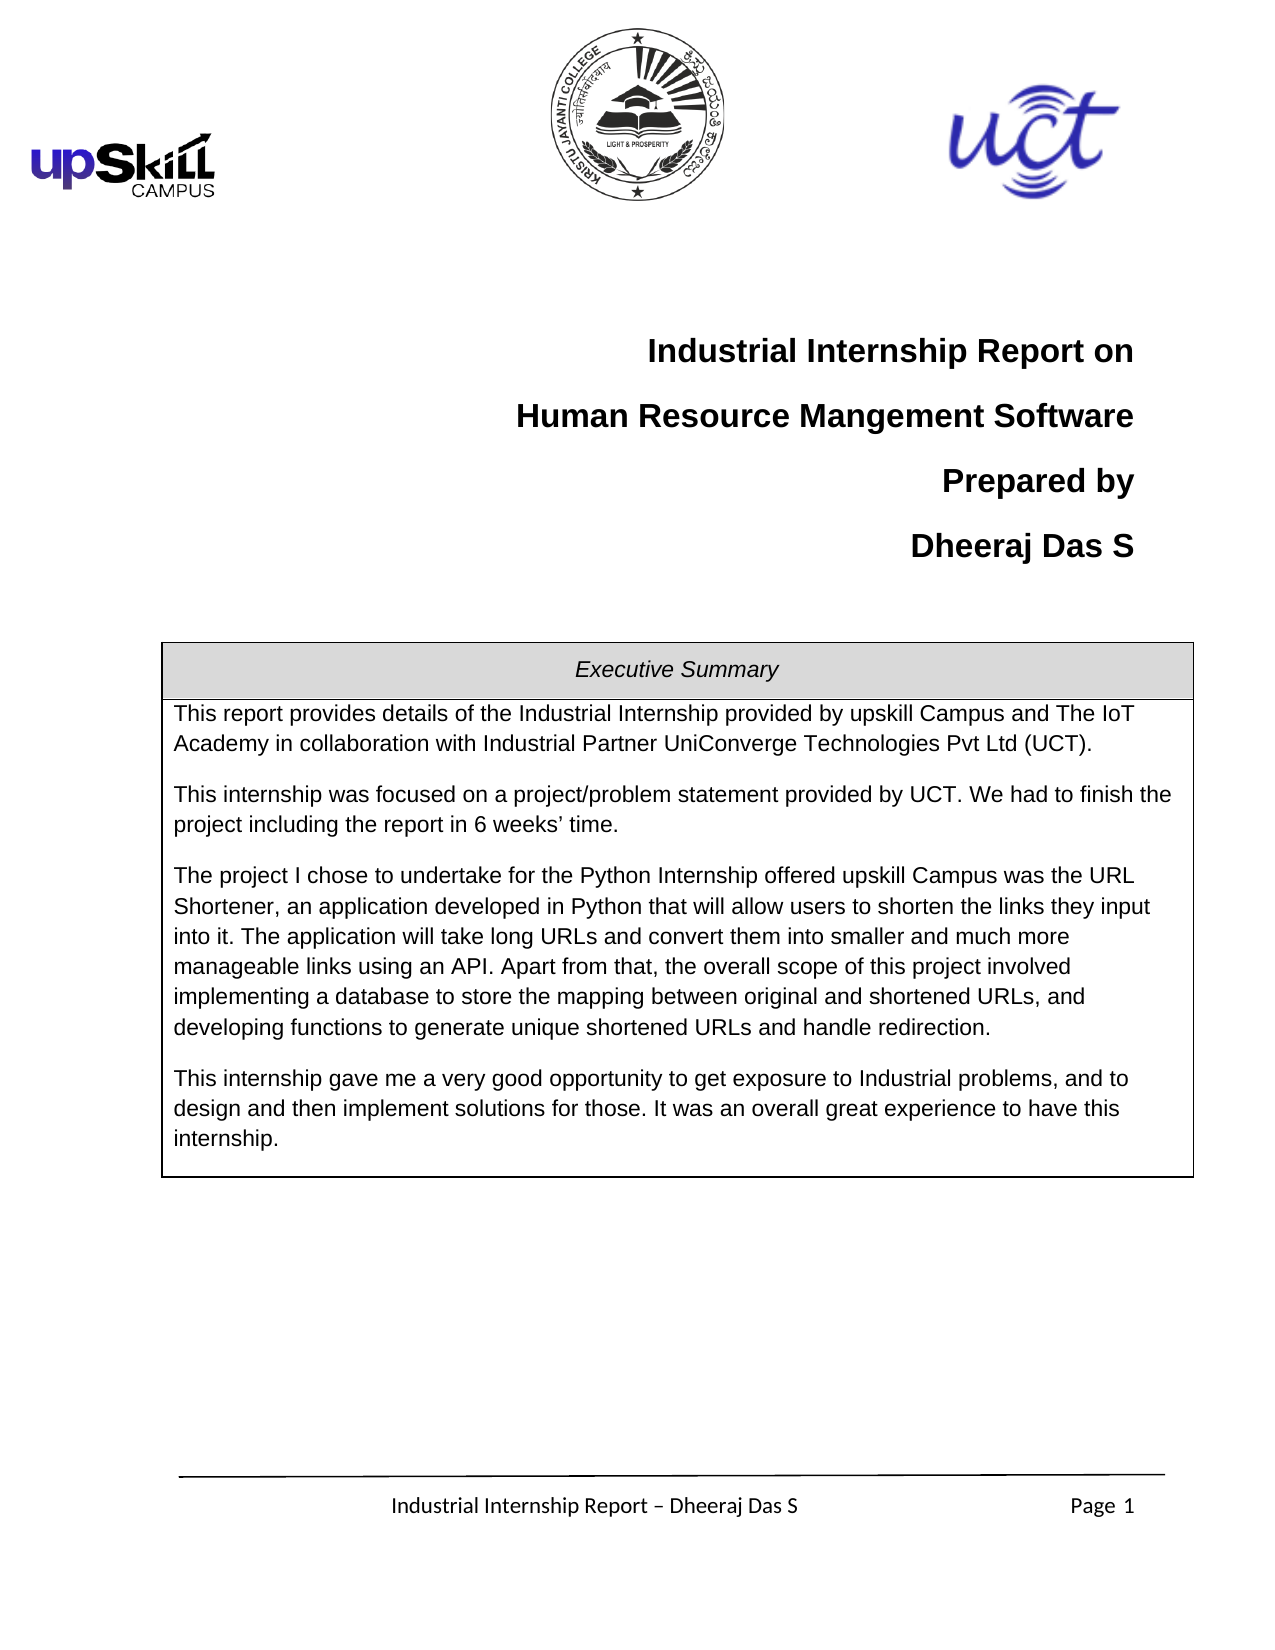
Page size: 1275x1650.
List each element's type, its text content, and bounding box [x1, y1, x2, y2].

text Human Resource Mangement Software [150, 396, 1134, 434]
picture [0, 120, 246, 201]
text Prepared by [150, 461, 1134, 499]
picture [946, 75, 1125, 201]
table_cell This report provides details of the Industrial Internship provided by upskill Campus and The IoT Academy in collaboration with Industrial Partner UniConverge Technologies Pvt Ltd (UCT). This internship was focused on a project/problem statement provided by UCT. We had to finish the project including the report in 6 weeks’ time. The project I chose to undertake for the Python Internship offered upskill Campus was the URL Shortener, an application developed in Python that will allow users to shorten the links they input into it. The application will take long URLs and convert them into smaller and much more manageable links using an API. Apart from that, the overall scope of this project involved implementing a database to store the mapping between original and shortened URLs, and developing functions to generate unique shortened URLs and handle redirection. This internship gave me a very good opportunity to get exposure to Industrial problems, and to design and then implement solutions for those. It was an overall great experience to have this internship. [163, 700, 1193, 1176]
table_header Executive Summary [163, 643, 1193, 698]
text Industrial Internship Report on [150, 331, 1134, 369]
picture [550, 28, 725, 201]
text Dheeraj Das S [150, 526, 1134, 564]
